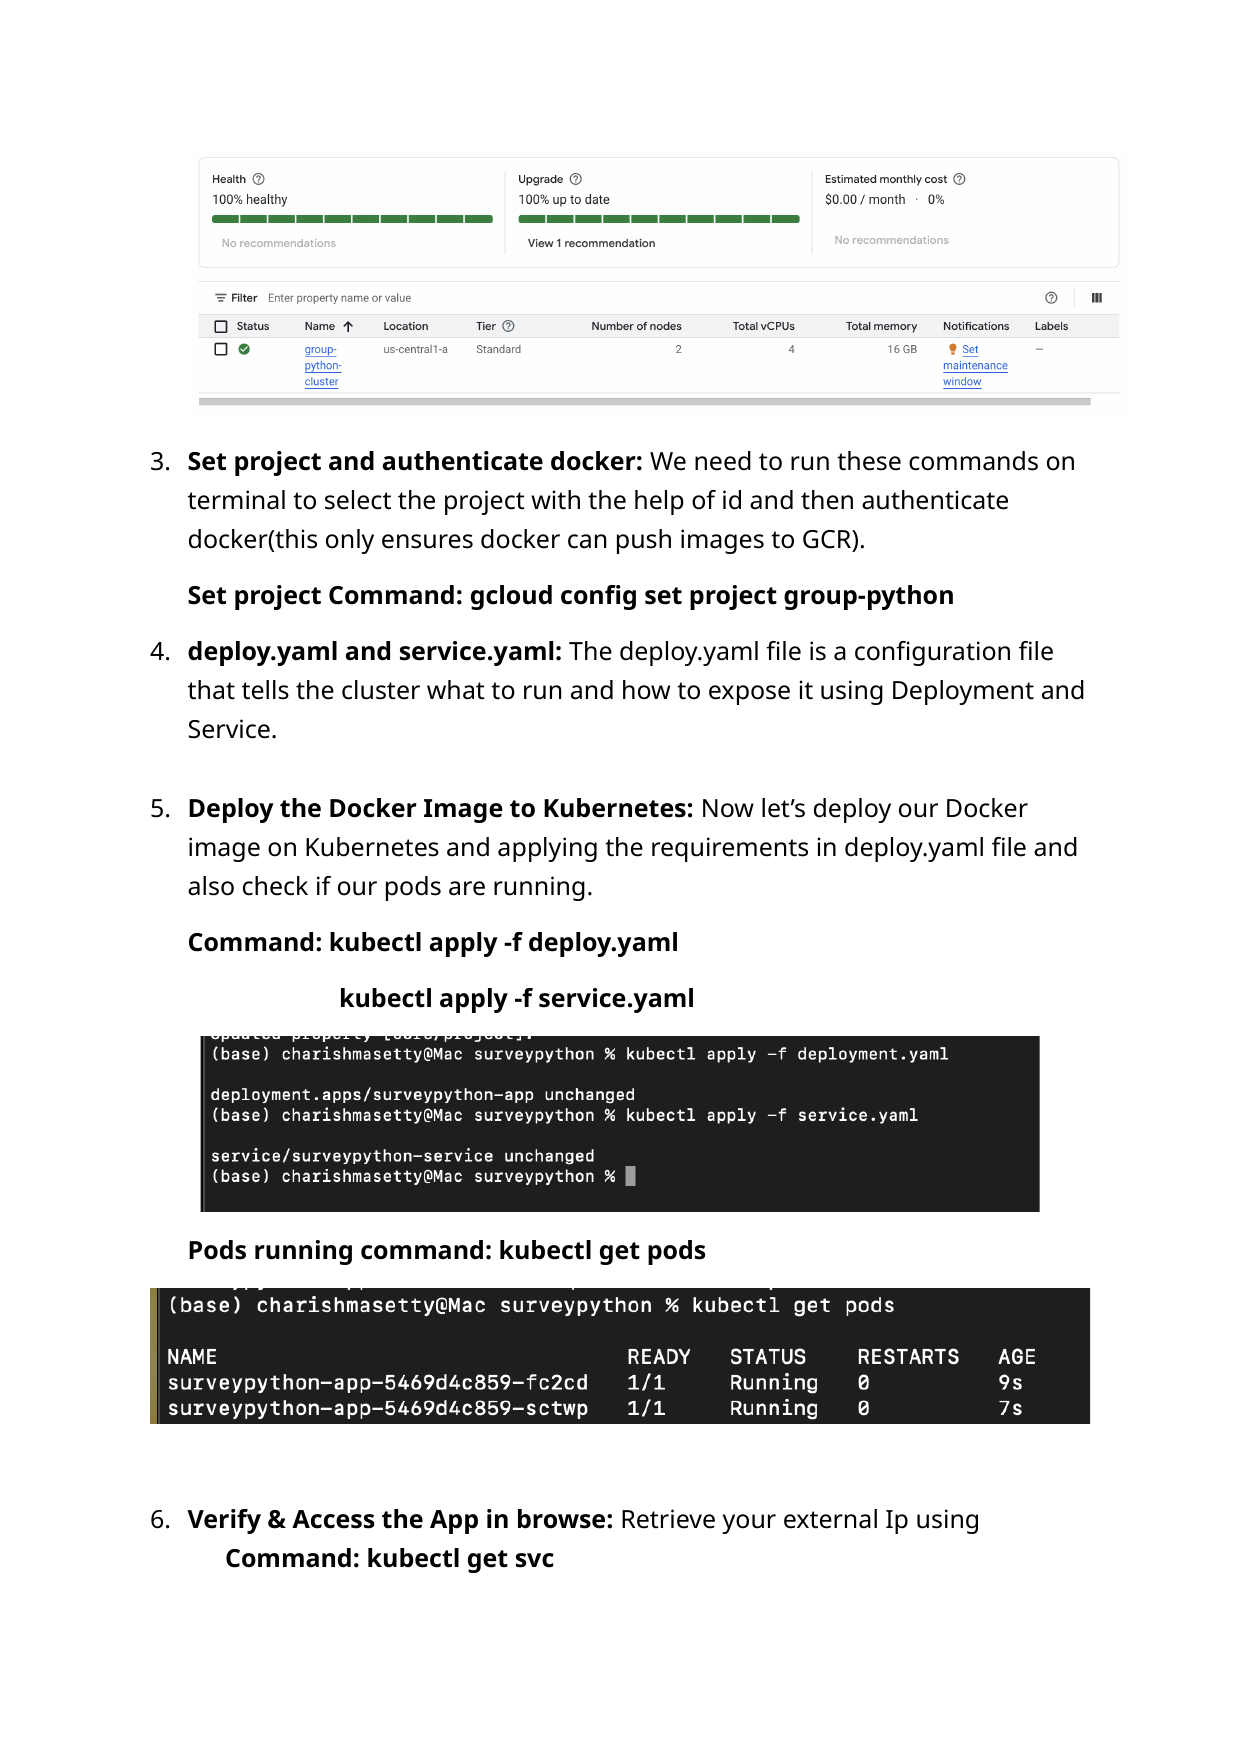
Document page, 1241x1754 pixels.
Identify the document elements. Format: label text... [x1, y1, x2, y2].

list Verify & Access the App in browse: Retrieve your external Ip using [150, 1501, 1090, 1536]
list Command: kubectl get svc [225, 1541, 1090, 1575]
list Deploy the Docker Image to Kubernetes: Now let’s deploy our Docker image on Kubernetes and applying the requirements in deploy.yaml file and also check if our pods are running. [150, 791, 1090, 903]
list deploy.yaml and service.yaml: The deploy.yaml file is a configuration file that tells the cluster what to run and how to expose it using Deployment and Service. [150, 634, 1090, 746]
picture [150, 1288, 1091, 1424]
list Set project and authenticate docker: We need to run these commands on terminal to select the project with the help of id and then authenticate docker(this only ensures docker can push images to GCR). [150, 444, 1090, 556]
picture [200, 1036, 1040, 1212]
text kubectl apply -f service.yaml [187, 981, 1090, 1014]
picture [187, 150, 1128, 422]
text Pods running command: kubectl get pods [187, 1233, 1090, 1267]
text Set project Command: gcloud config set project group-python [187, 578, 1090, 612]
text Command: kubectl apply -f deploy.yaml [187, 925, 1090, 959]
